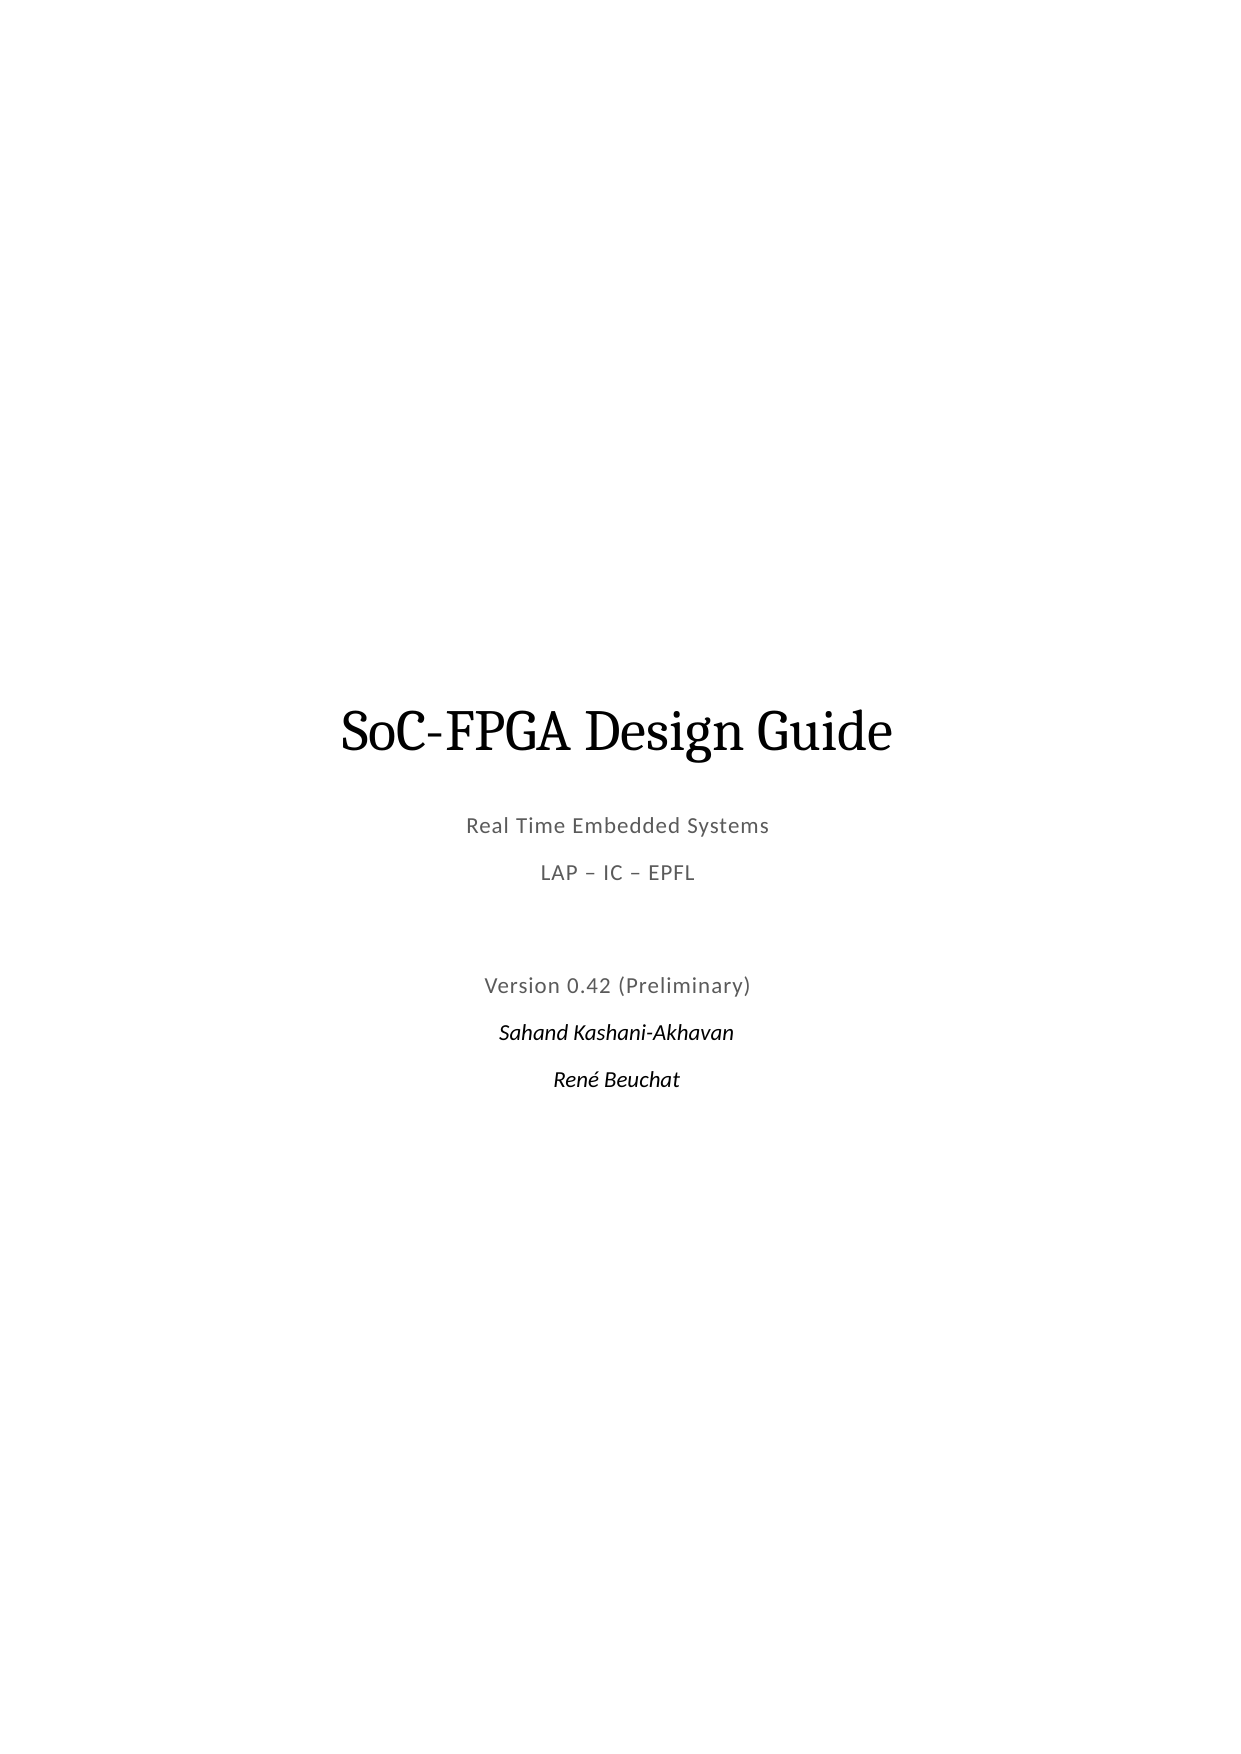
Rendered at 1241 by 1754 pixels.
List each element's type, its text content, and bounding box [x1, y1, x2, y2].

text Sahand Kashani-Akhavan [103, 1018, 1132, 1046]
title SoC-FPGA Design Guide [103, 698, 1132, 765]
text René Beuchat [103, 1065, 1132, 1093]
subtitle Version 0.42 (Preliminary) [103, 972, 1132, 999]
subtitle LAP – IC – EPFL [103, 858, 1132, 887]
subtitle Real Time Embedded Systems [103, 812, 1132, 840]
